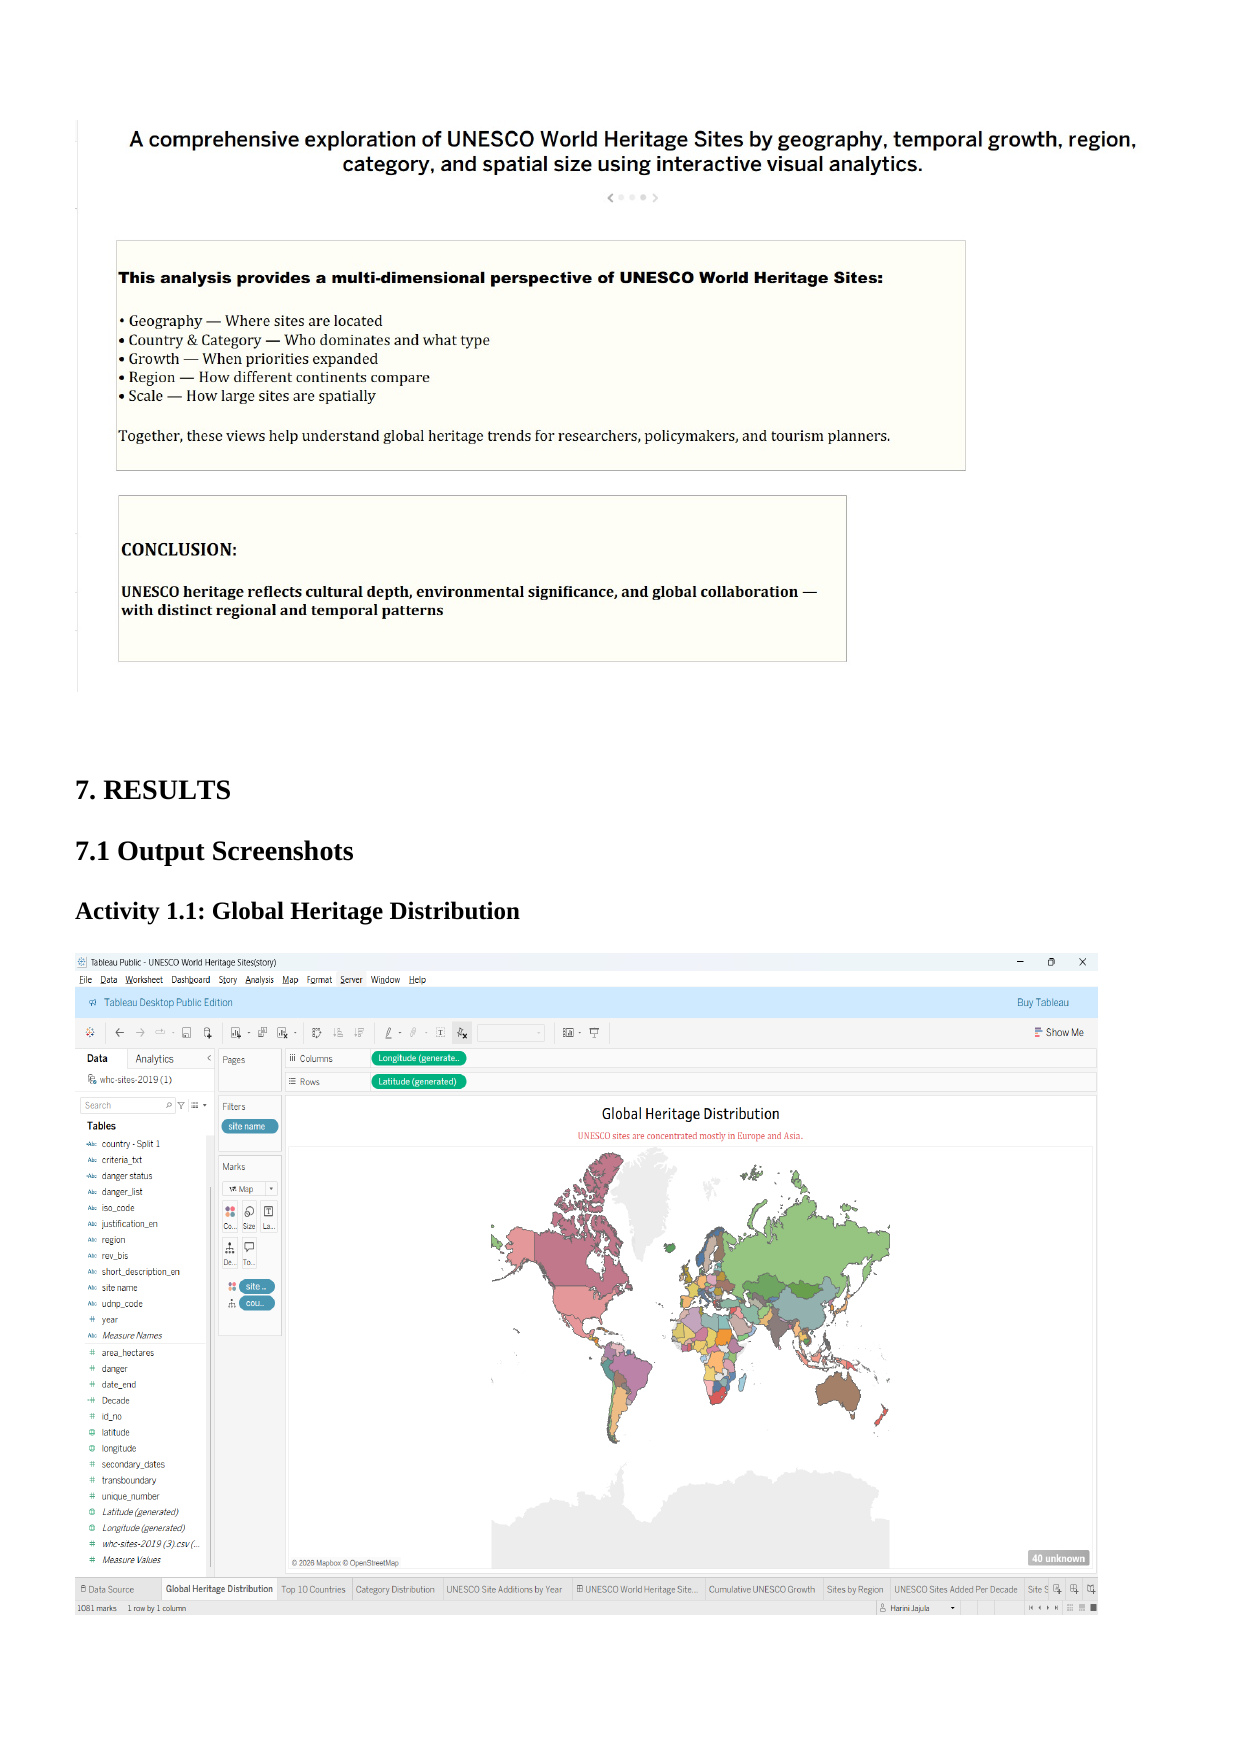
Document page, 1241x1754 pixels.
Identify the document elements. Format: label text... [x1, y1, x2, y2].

text 7. RESULTS [75, 773, 1165, 805]
text 7.1 Output Screenshots [75, 834, 1165, 867]
text Activity 1.1: Global Heritage Distribution [75, 896, 1165, 925]
picture [75, 120, 1166, 692]
picture [75, 953, 1098, 1615]
